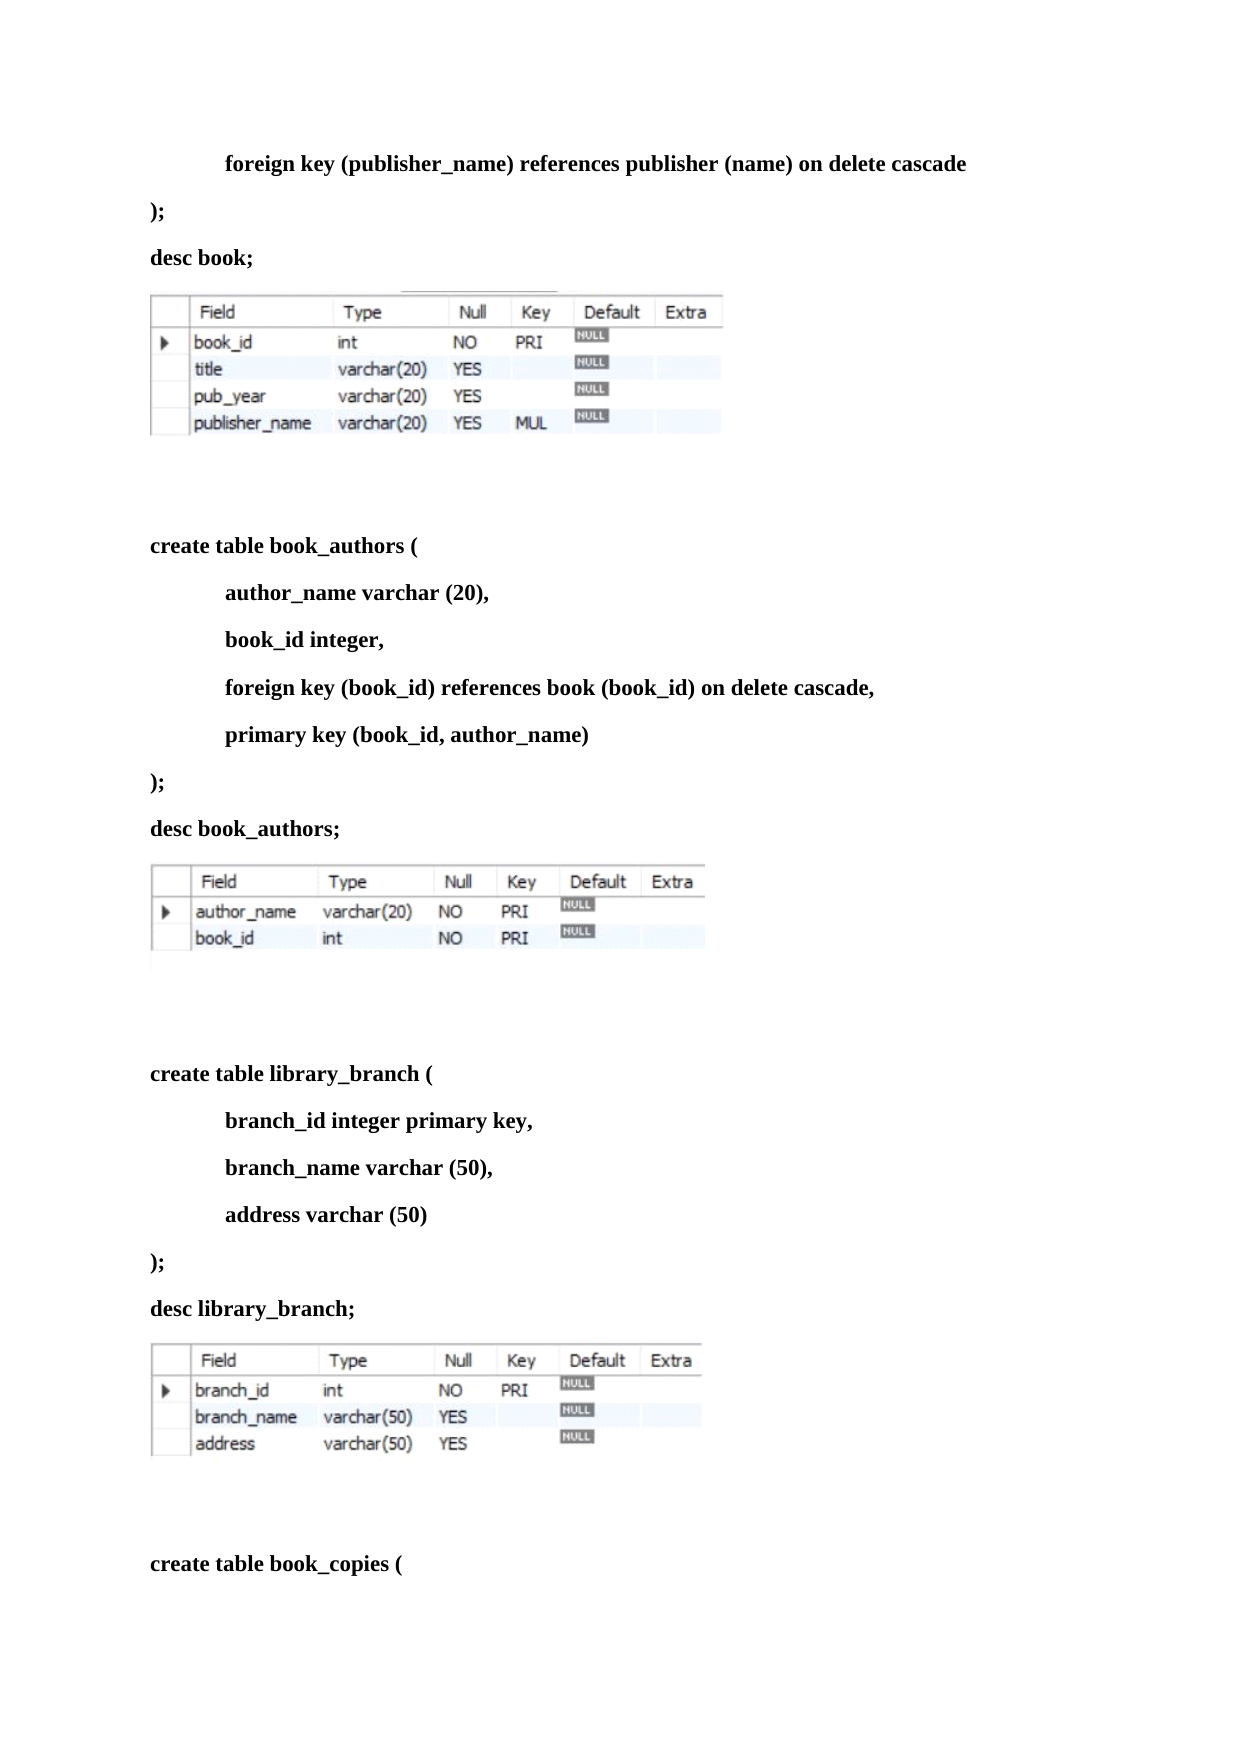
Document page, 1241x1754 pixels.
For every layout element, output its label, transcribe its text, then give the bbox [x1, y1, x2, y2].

picture [150, 862, 705, 971]
text ); [150, 197, 1090, 223]
text desc library_branch; [150, 1296, 1090, 1322]
text desc book_authors; [150, 815, 1090, 842]
text branch_id integer primary key, [150, 1107, 1090, 1133]
text branch_name varchar (50), [150, 1154, 1090, 1180]
text desc book; [150, 244, 1090, 271]
text ); [150, 768, 1090, 794]
text create table book_authors ( [150, 532, 1090, 558]
picture [150, 291, 725, 444]
text primary key (book_id, author_name) [150, 721, 1090, 747]
text book_id integer, [150, 626, 1090, 653]
text foreign key (publisher_name) references publisher (name) on delete cascade [150, 150, 1090, 176]
text create table library_branch ( [150, 1059, 1090, 1086]
text create table book_copies ( [150, 1550, 1090, 1576]
picture [150, 1342, 702, 1461]
text foreign key (book_id) references book (book_id) on delete cascade, [150, 674, 1090, 700]
text address varchar (50) [150, 1201, 1090, 1227]
text author_name varchar (20), [150, 579, 1090, 606]
text ); [150, 1248, 1090, 1275]
